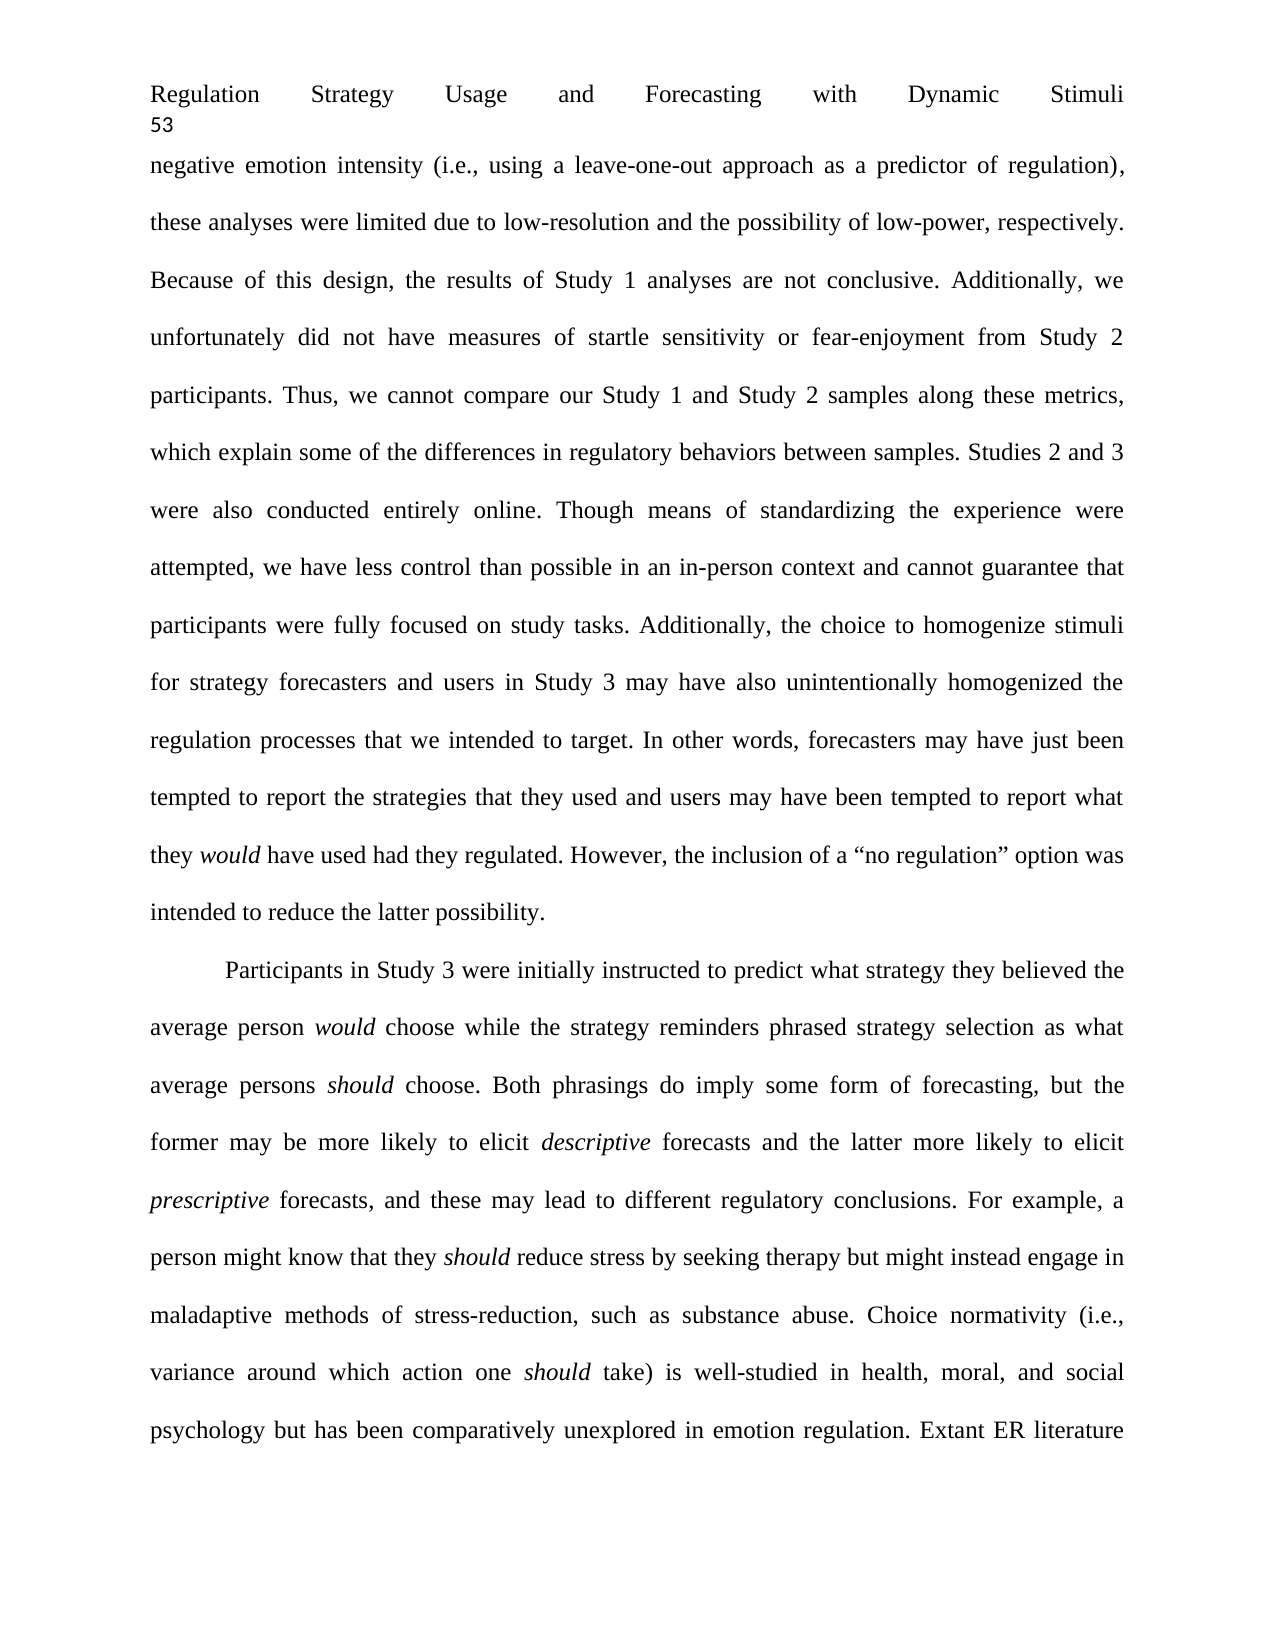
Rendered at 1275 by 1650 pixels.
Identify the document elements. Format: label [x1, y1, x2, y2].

text [150, 955, 1125, 1444]
text [150, 150, 1125, 926]
